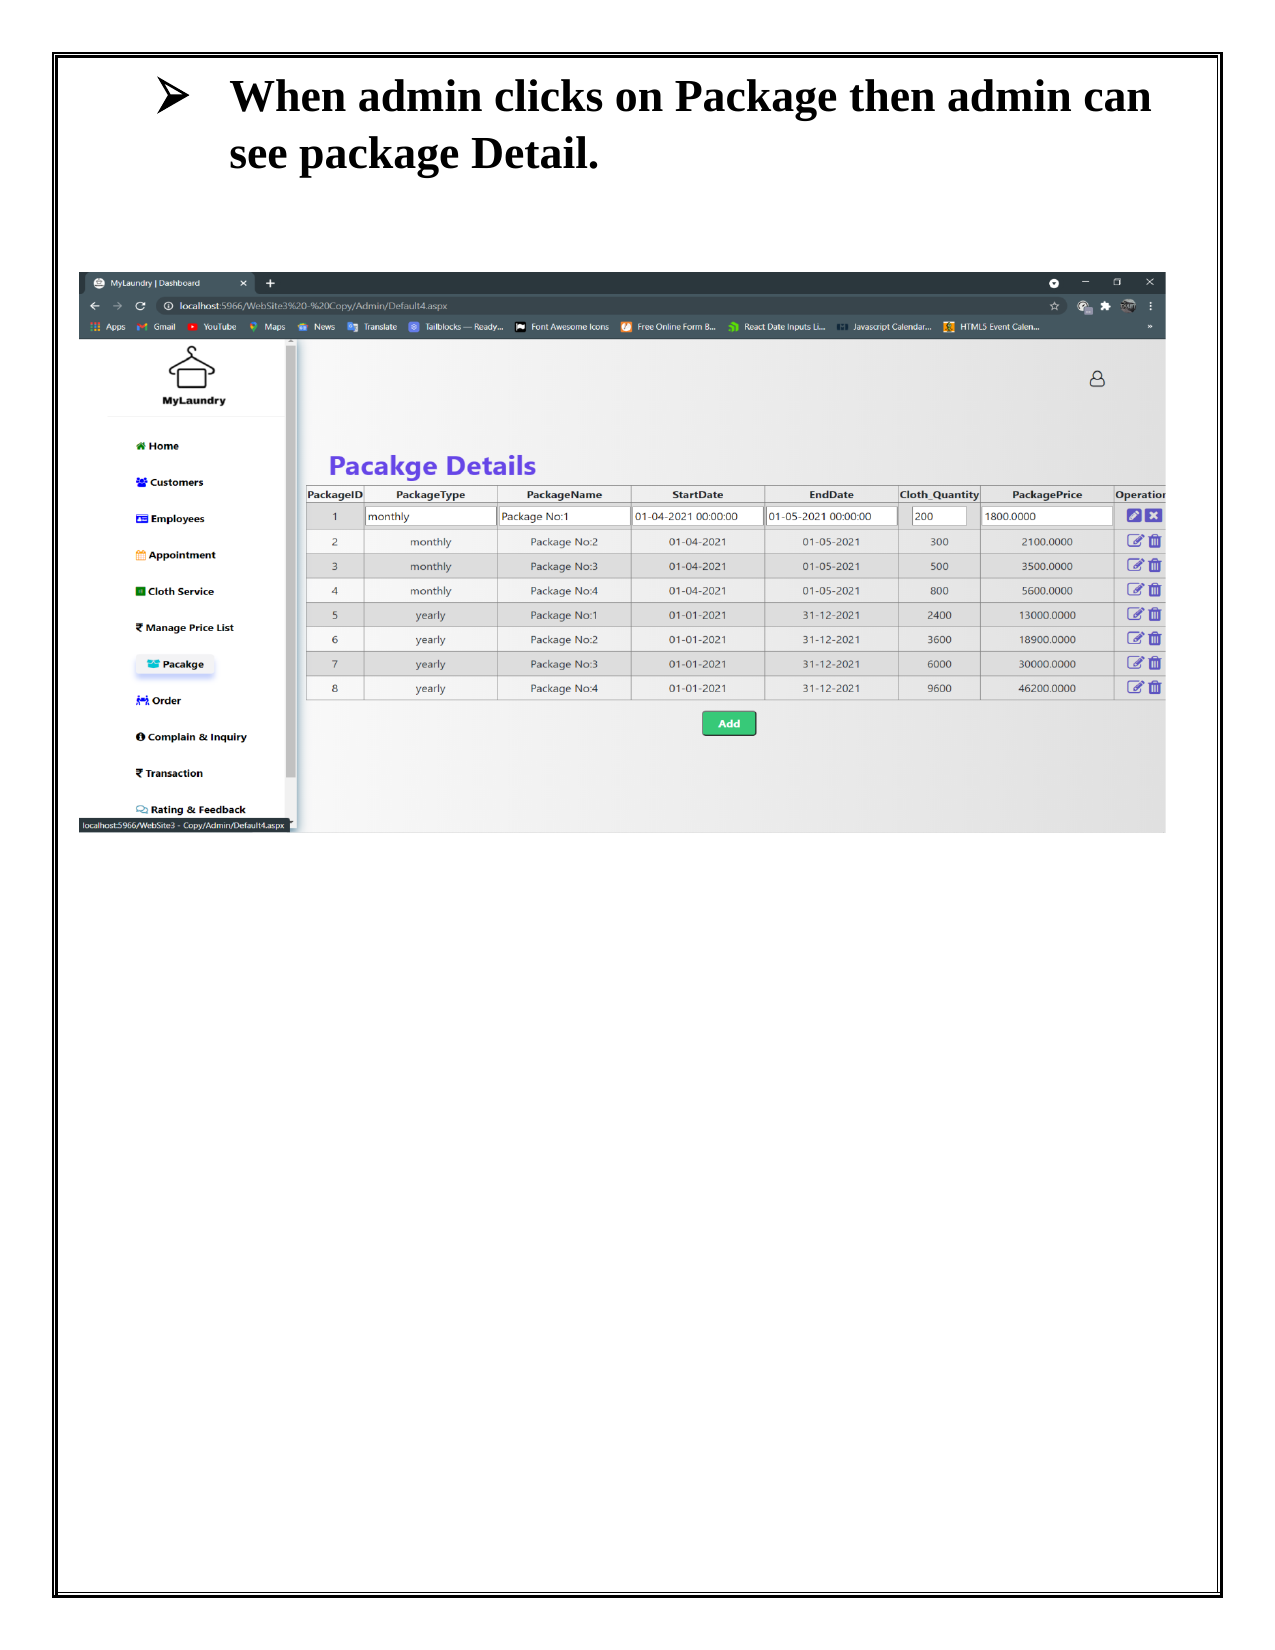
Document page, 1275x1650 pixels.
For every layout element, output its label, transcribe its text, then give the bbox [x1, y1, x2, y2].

picture [79, 272, 1166, 833]
list When admin clicks on Package then admin can see package Detail. [192, 69, 1208, 178]
